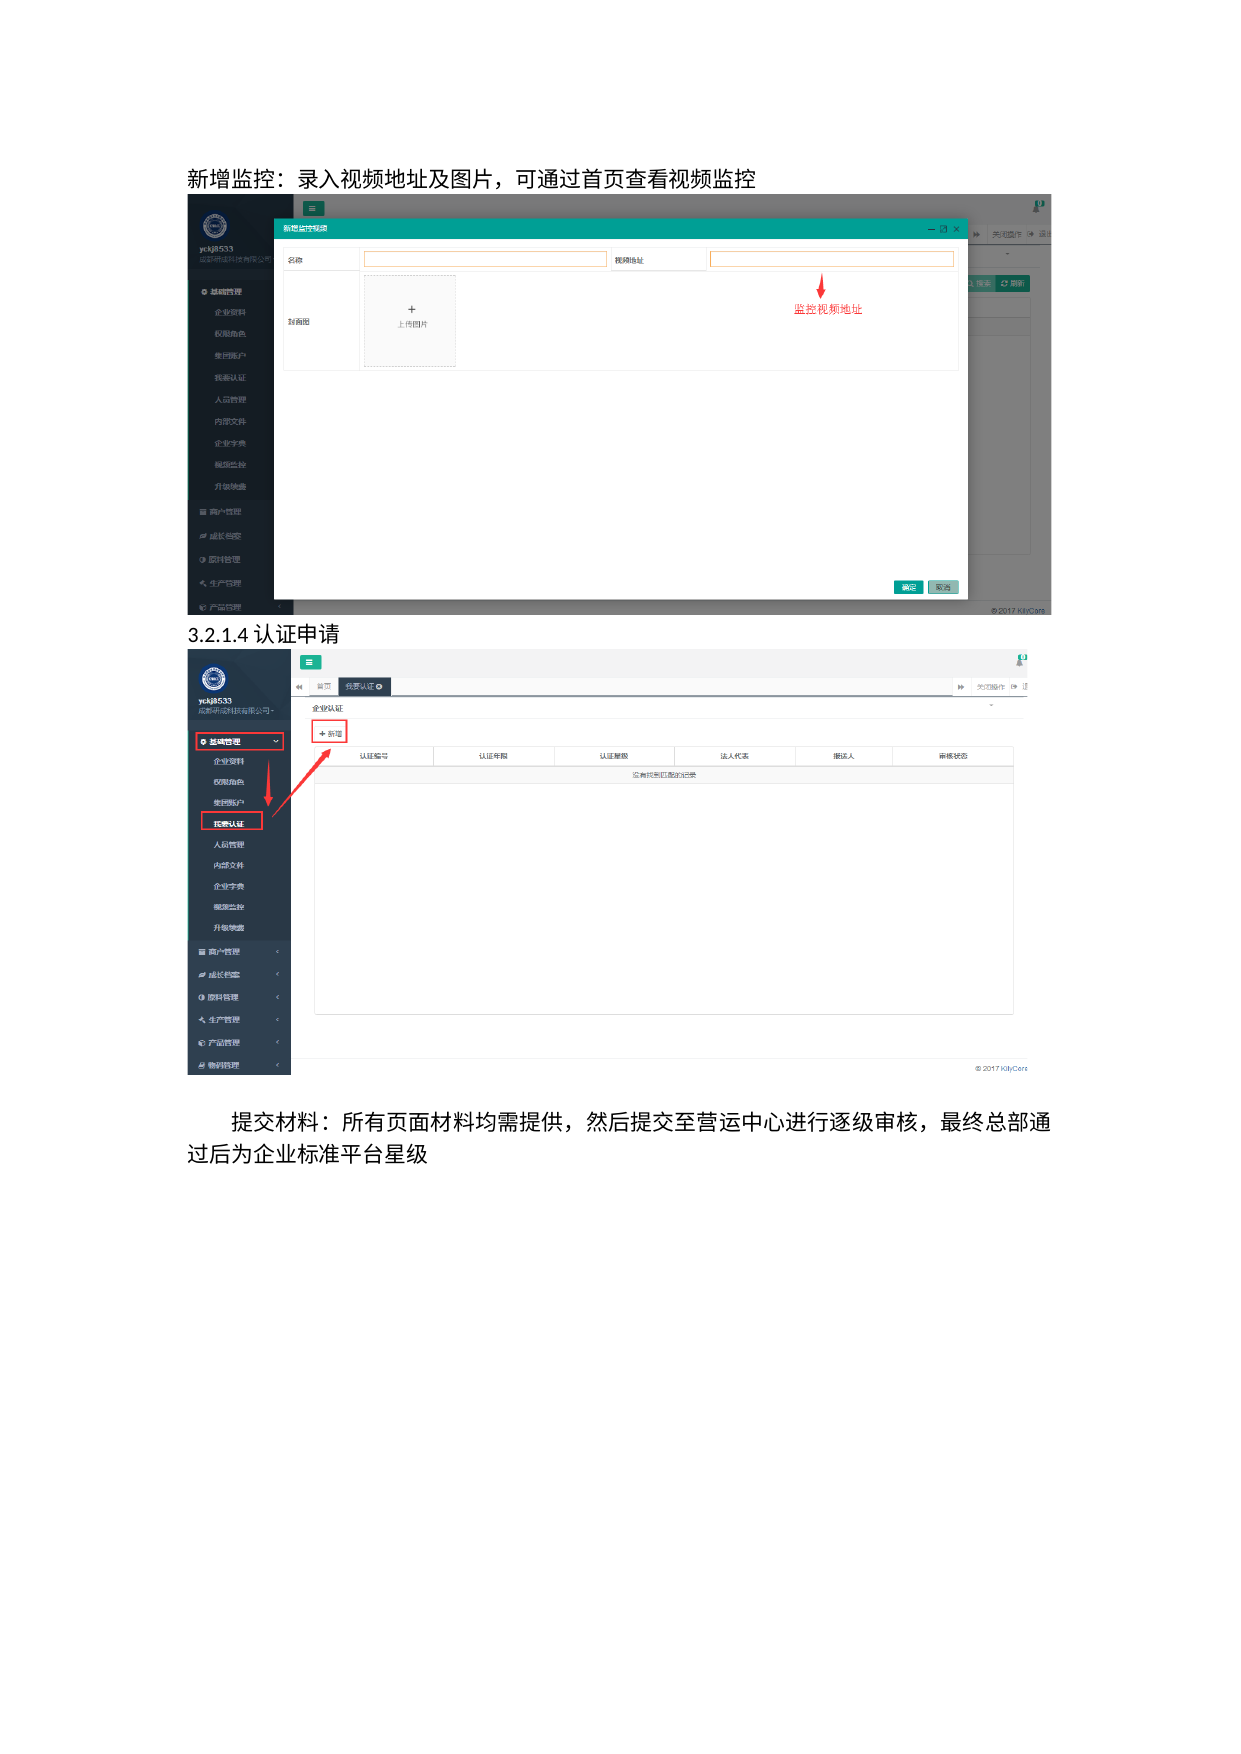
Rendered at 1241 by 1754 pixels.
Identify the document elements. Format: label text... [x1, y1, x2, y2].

picture [187, 194, 1052, 615]
list 提交材料：所有页面材料均需提供，然后提交至营运中心进行逐级审核，最终总部通过后为企业标准平台星级 [187, 1104, 1053, 1169]
picture [187, 649, 1028, 1075]
list 3.2.1.4认证申请 [187, 617, 1053, 649]
list 新增监控：录入视频地址及图片，可通过首页查看视频监控 [187, 162, 1053, 194]
